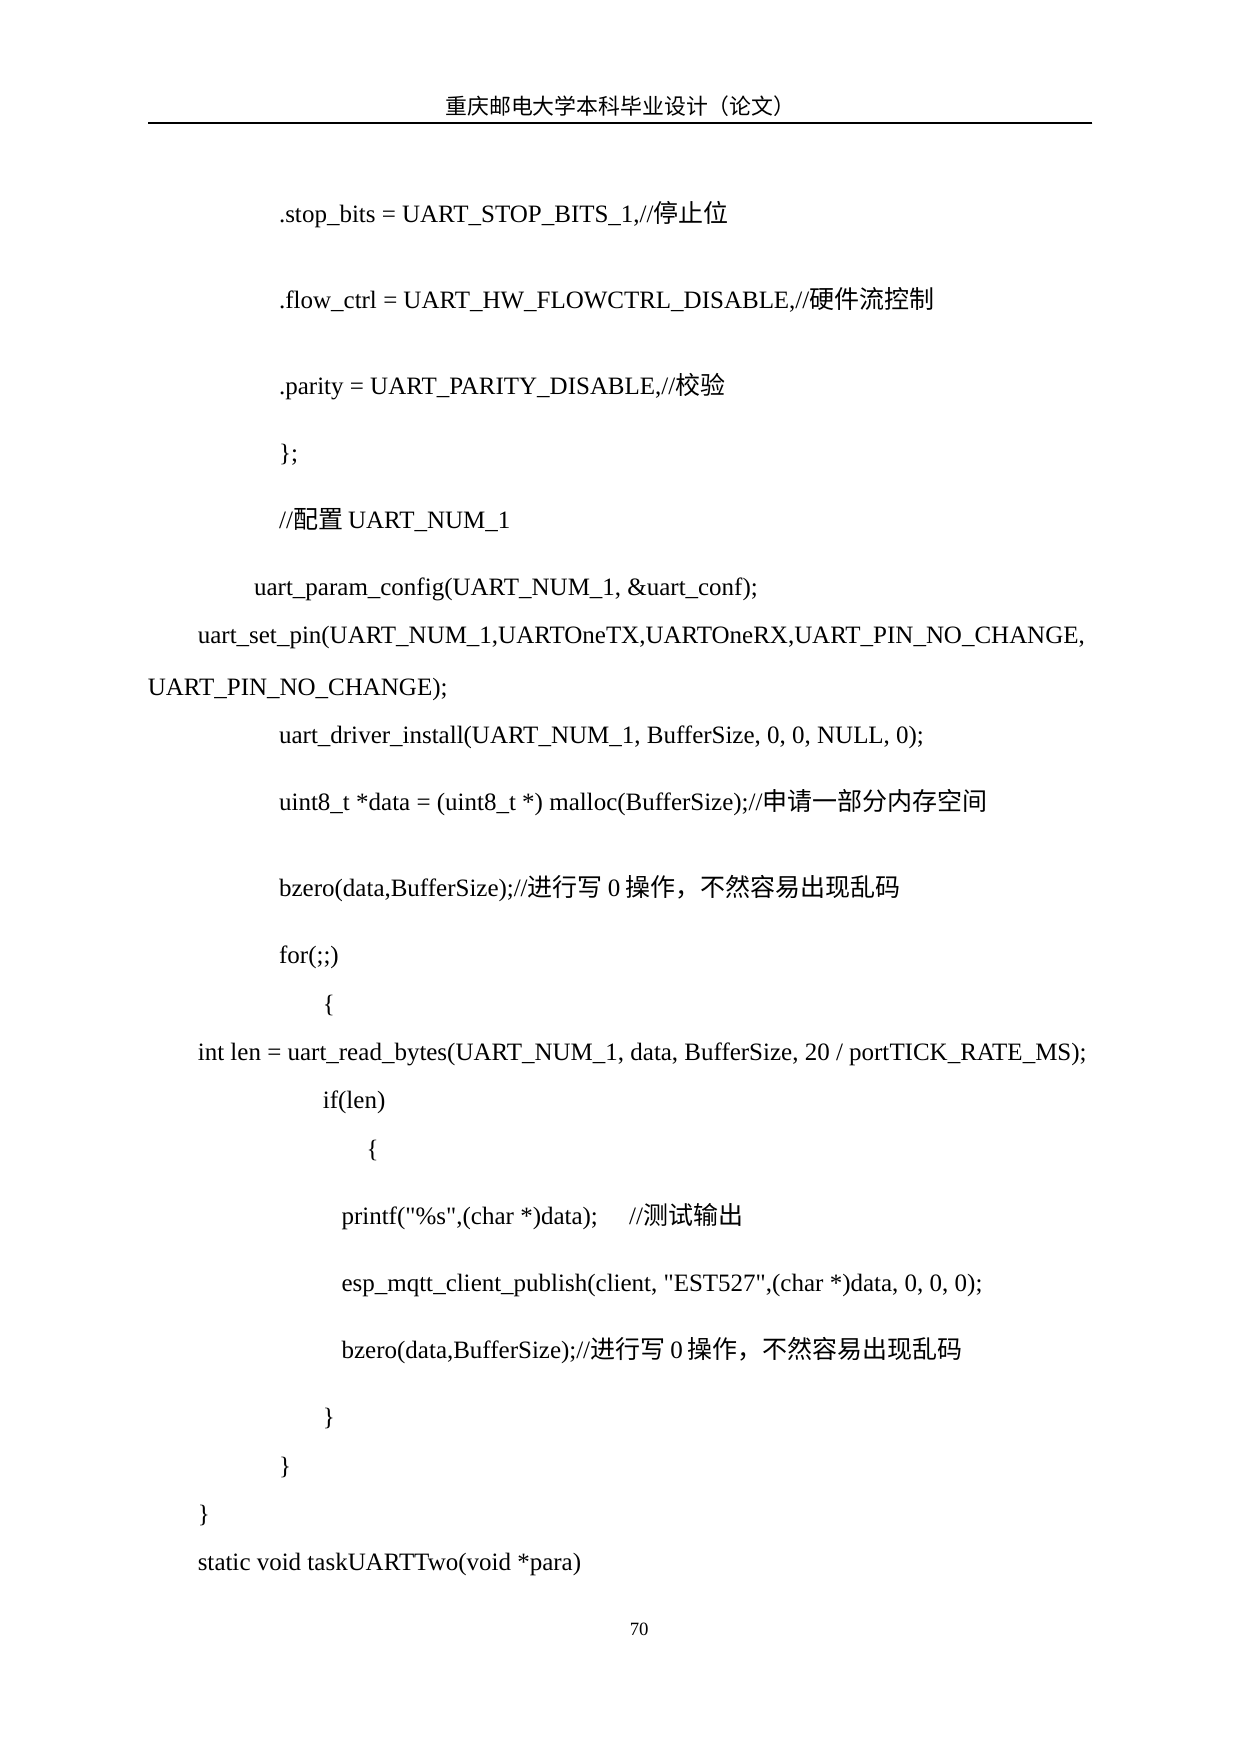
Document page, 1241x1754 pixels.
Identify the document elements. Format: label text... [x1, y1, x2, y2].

text uart_param_config(UART_NUM_1, &uart_conf); [148, 570, 1092, 604]
text uart_set_pin(UART_NUM_1,UARTOneTX,UARTOneRX,UART_PIN_NO_CHANGE, UART_PIN_NO_CHANGE); [148, 618, 1092, 703]
text .stop_bits = UART_STOP_BITS_1,//停止位 [148, 177, 1092, 245]
text .flow_ctrl = UART_HW_FLOWCTRL_DISABLE,//硬件流控制 [148, 263, 1092, 331]
text int len = uart_read_bytes(UART_NUM_1, data, BufferSize, 20 / portTICK_RATE_MS); [148, 1034, 1092, 1068]
text { [148, 1131, 1092, 1165]
text uint8_t *data = (uint8_t *) malloc(BufferSize);//申请一部分内存空间 [148, 766, 1092, 833]
text printf("%s",(char *)data); //测试输出 [148, 1179, 1092, 1247]
text if(len) [148, 1083, 1092, 1117]
text .parity = UART_PARITY_DISABLE,//校验 [148, 349, 1092, 417]
text for(;;) [148, 938, 1092, 972]
text }; [148, 435, 1092, 469]
text //配置UART_NUM_1 [148, 484, 1092, 552]
text esp_mqtt_client_publish(client, "EST527",(char *)data, 0, 0, 0); [148, 1265, 1092, 1299]
text static void taskUARTTwo(void *para) [148, 1545, 1092, 1579]
text uart_driver_install(UART_NUM_1, BufferSize, 0, 0, NULL, 0); [148, 717, 1092, 751]
text } [148, 1448, 1092, 1482]
text } [148, 1496, 1092, 1530]
text } [148, 1400, 1092, 1434]
text bzero(data,BufferSize);//进行写0操作，不然容易出现乱码 [148, 852, 1092, 919]
text bzero(data,BufferSize);//进行写0操作，不然容易出现乱码 [148, 1314, 1092, 1382]
text { [148, 986, 1092, 1020]
